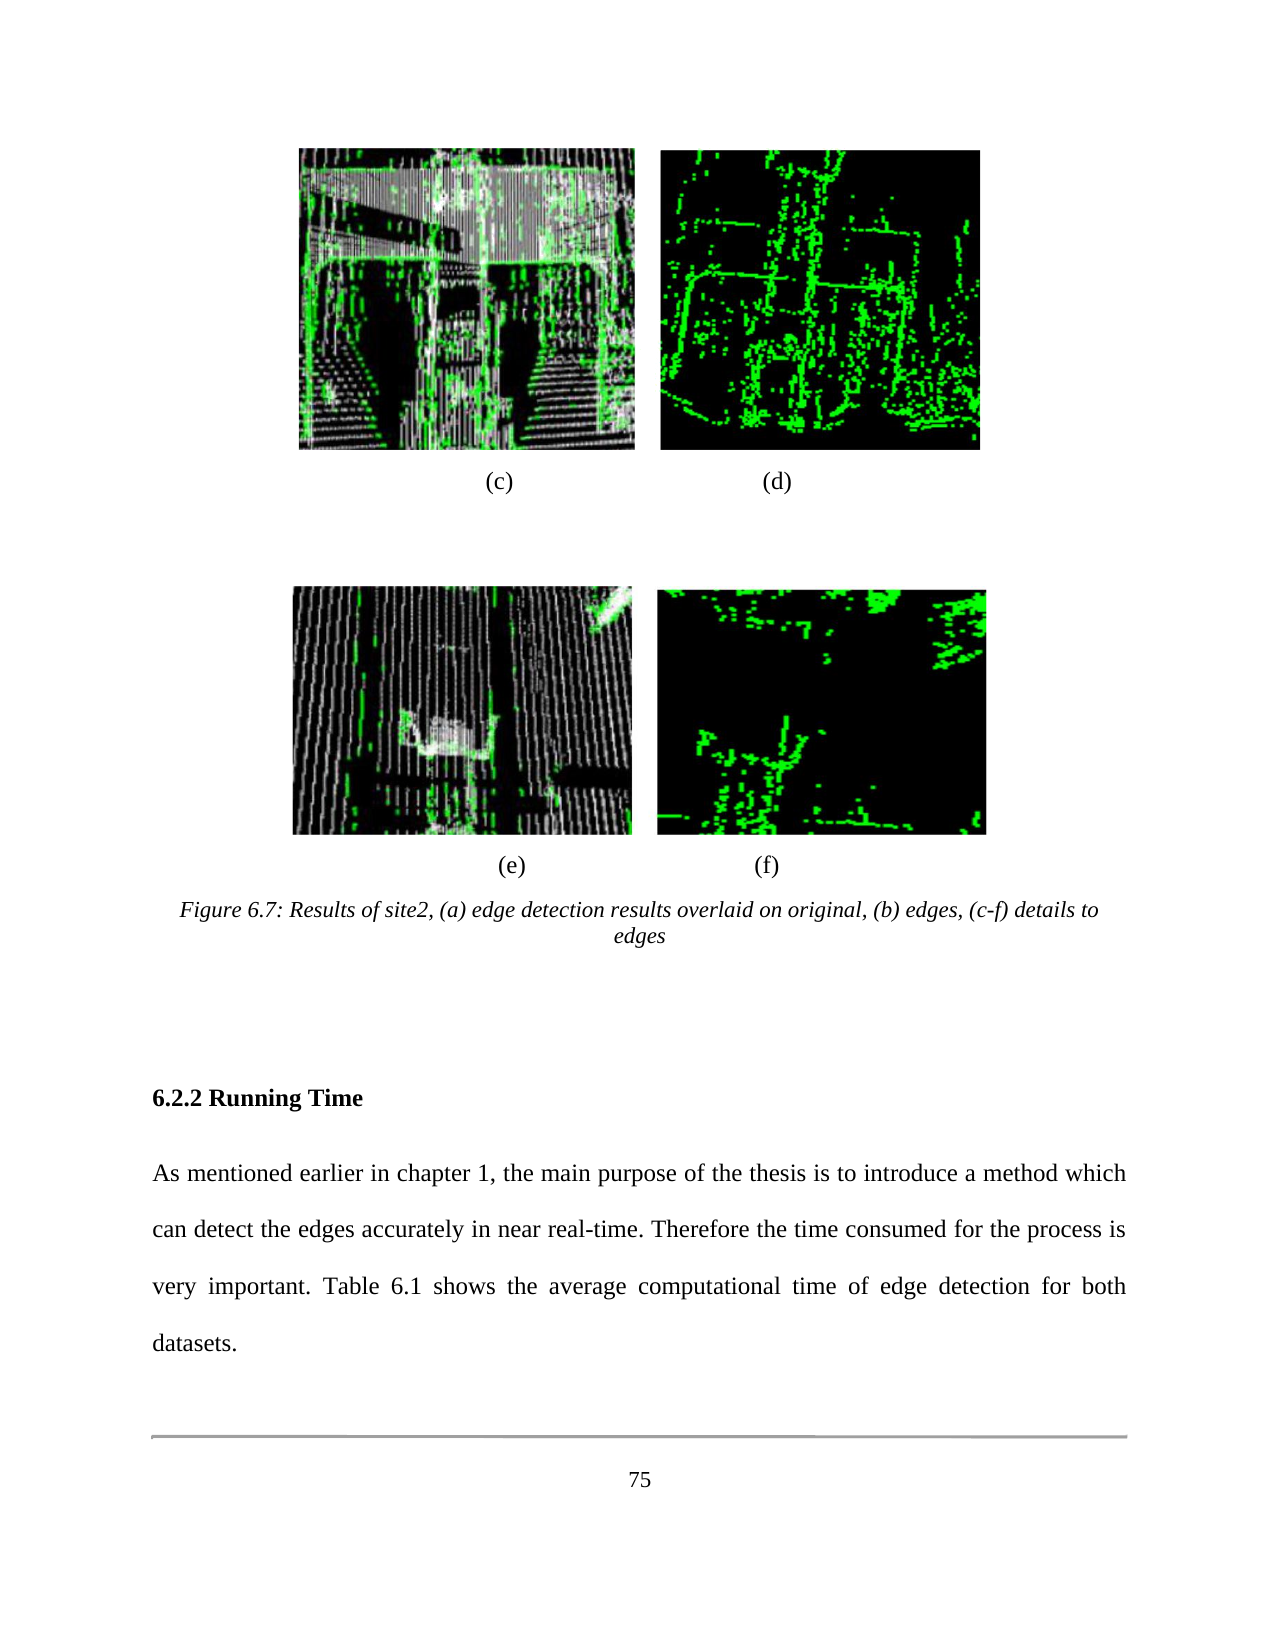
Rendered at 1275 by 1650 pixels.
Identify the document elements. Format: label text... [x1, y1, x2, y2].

picture [298, 148, 981, 450]
picture [292, 586, 987, 835]
text (c) (d) [485, 466, 1127, 494]
text As mentioned earlier in chapter 1, the main purpose of the thesis is to introduce a method which can detect the edges accurately in near real-time. Therefore the time consumed for the process is very important. Table 6.1 shows the average computational time of edge detection for both datasets. [152, 1158, 1127, 1357]
text Figure 6.7: Results of site2, (a) edge detection results overlaid on original, (b) edges, (c-f) details to edges [152, 897, 1127, 948]
text 6.2.2 Running Time [152, 1083, 1127, 1111]
text 75 [150, 1466, 1129, 1493]
text (e) (f) [498, 850, 1127, 879]
